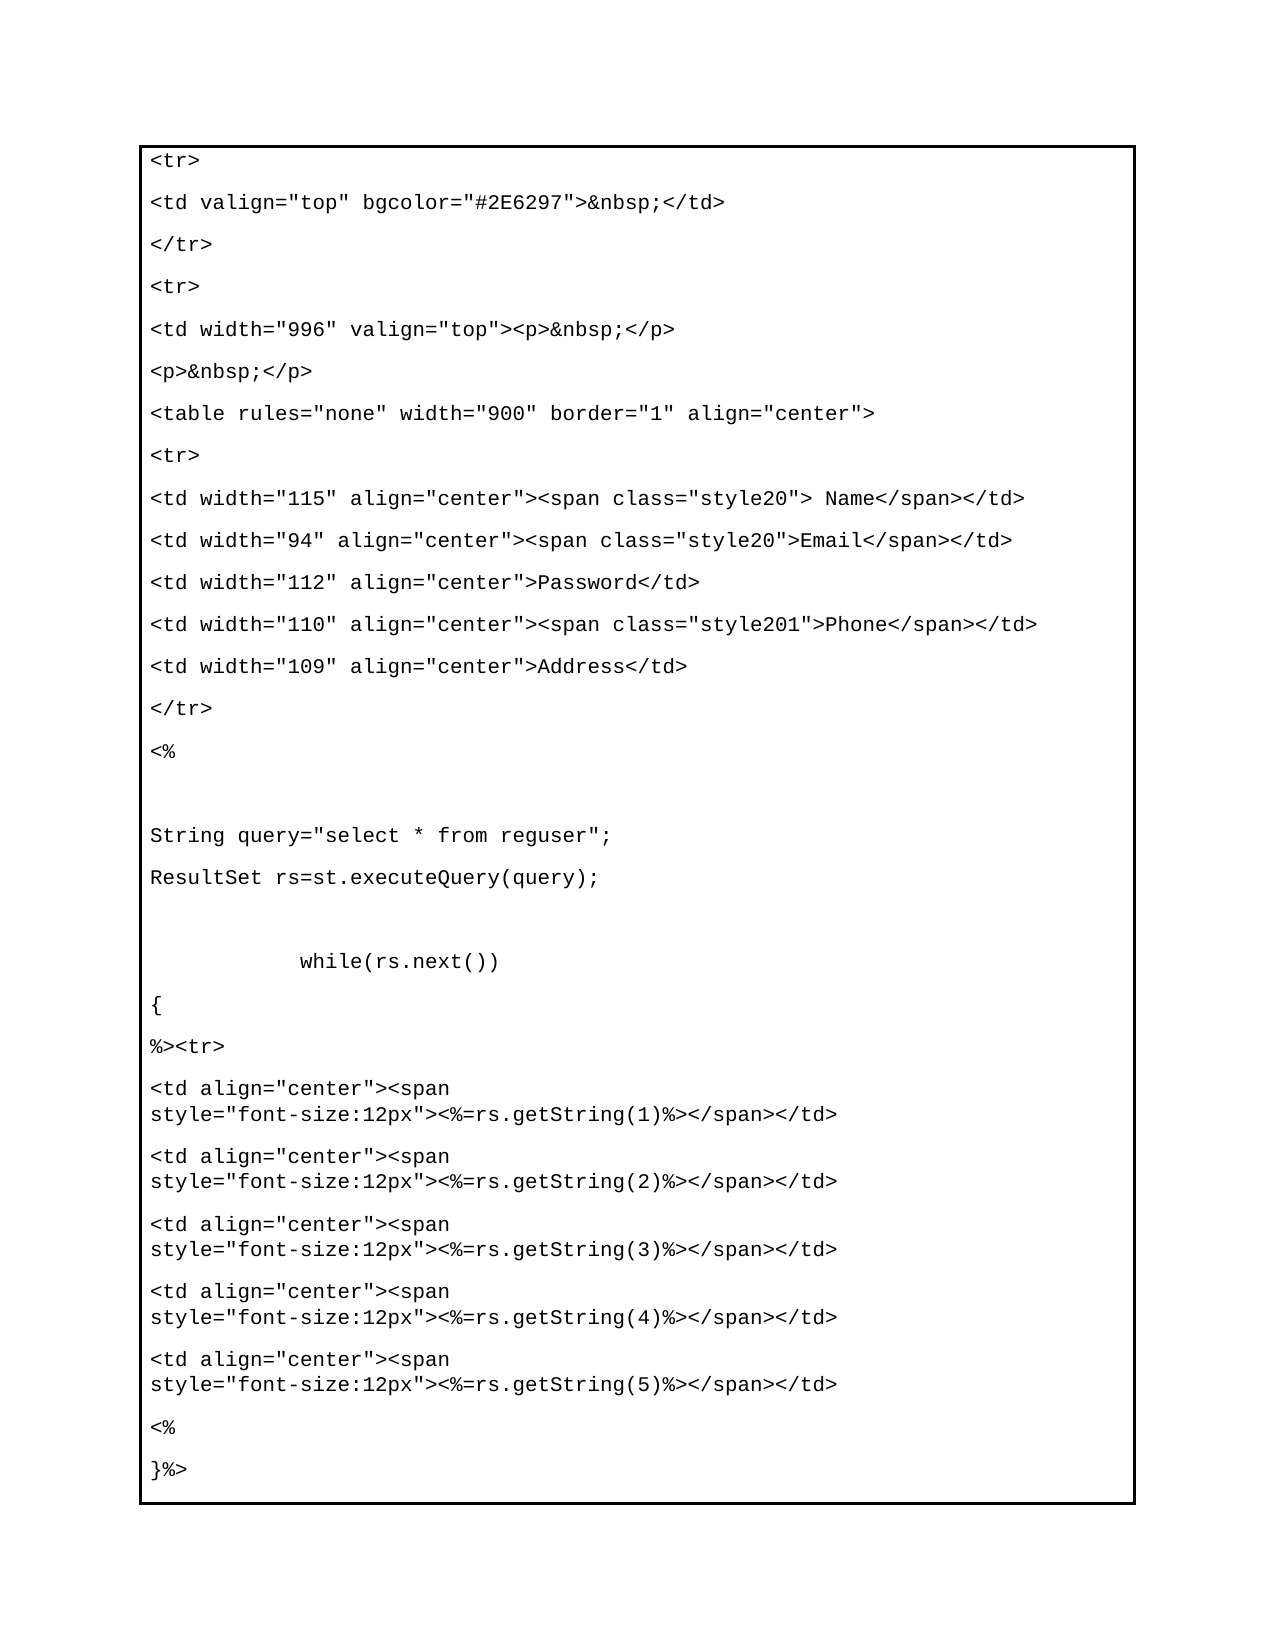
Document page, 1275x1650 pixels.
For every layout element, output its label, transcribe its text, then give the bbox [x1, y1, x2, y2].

text <% [150, 1417, 1125, 1440]
text <% [150, 741, 1125, 764]
text <tr> [150, 277, 1125, 300]
text </tr> [150, 698, 1125, 722]
text <td width="109" align="center">Address</td> [150, 656, 1125, 680]
text <td width="112" align="center">Password</td> [150, 572, 1125, 596]
text <td width="94" align="center"><span class="style20">Email</span></td> [150, 530, 1125, 553]
text <tr> [150, 150, 1125, 174]
text <tr> [150, 445, 1125, 469]
text <td width="110" align="center"><span class="style201">Phone</span></td> [150, 614, 1125, 638]
text }%> [150, 1459, 1125, 1482]
text </tr> [150, 234, 1125, 258]
text <td align="center"><span style="font-size:12px"><%=rs.getString(3)%></span></td> [150, 1213, 1125, 1263]
text ResultSet rs=st.executeQuery(query); [150, 867, 1125, 891]
text <table rules="none" width="900" border="1" align="center"> [150, 403, 1125, 427]
text String query="select * from reguser"; [150, 825, 1125, 849]
text while(rs.next()) [150, 952, 1125, 975]
text <td align="center"><span style="font-size:12px"><%=rs.getString(2)%></span></td> [150, 1146, 1125, 1195]
text <td align="center"><span style="font-size:12px"><%=rs.getString(1)%></span></td> [150, 1078, 1125, 1127]
text <p>&nbsp;</p> [150, 361, 1125, 384]
text <td valign="top" bgcolor="#2E6297">&nbsp;</td> [150, 192, 1125, 216]
text <td width="996" valign="top"><p>&nbsp;</p> [150, 319, 1125, 342]
text <td width="115" align="center"><span class="style20"> Name</span></td> [150, 487, 1125, 511]
text <td align="center"><span style="font-size:12px"><%=rs.getString(5)%></span></td> [150, 1349, 1125, 1398]
text { [150, 994, 1125, 1017]
text %><tr> [150, 1036, 1125, 1059]
text <td align="center"><span style="font-size:12px"><%=rs.getString(4)%></span></td> [150, 1281, 1125, 1330]
